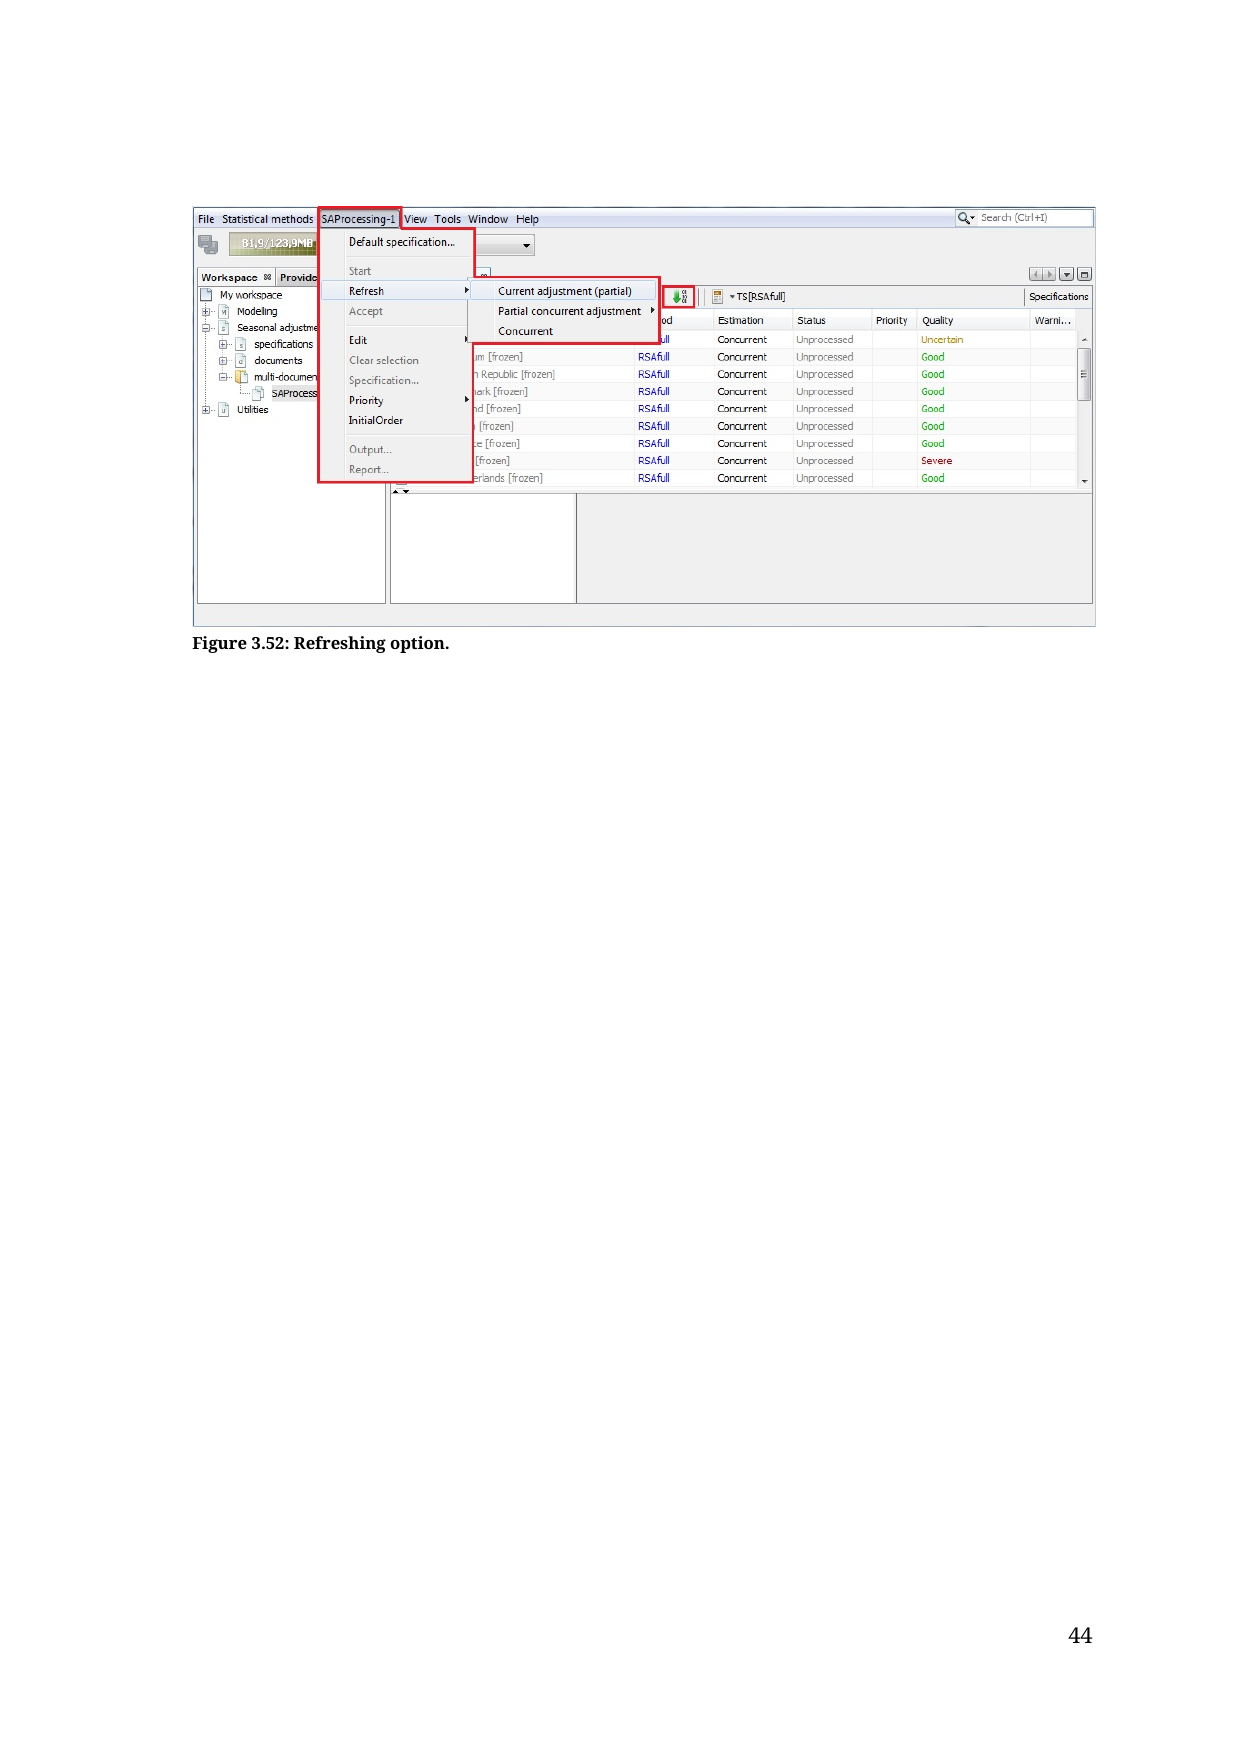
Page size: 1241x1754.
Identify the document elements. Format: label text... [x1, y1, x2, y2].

picture [192, 206, 1096, 627]
